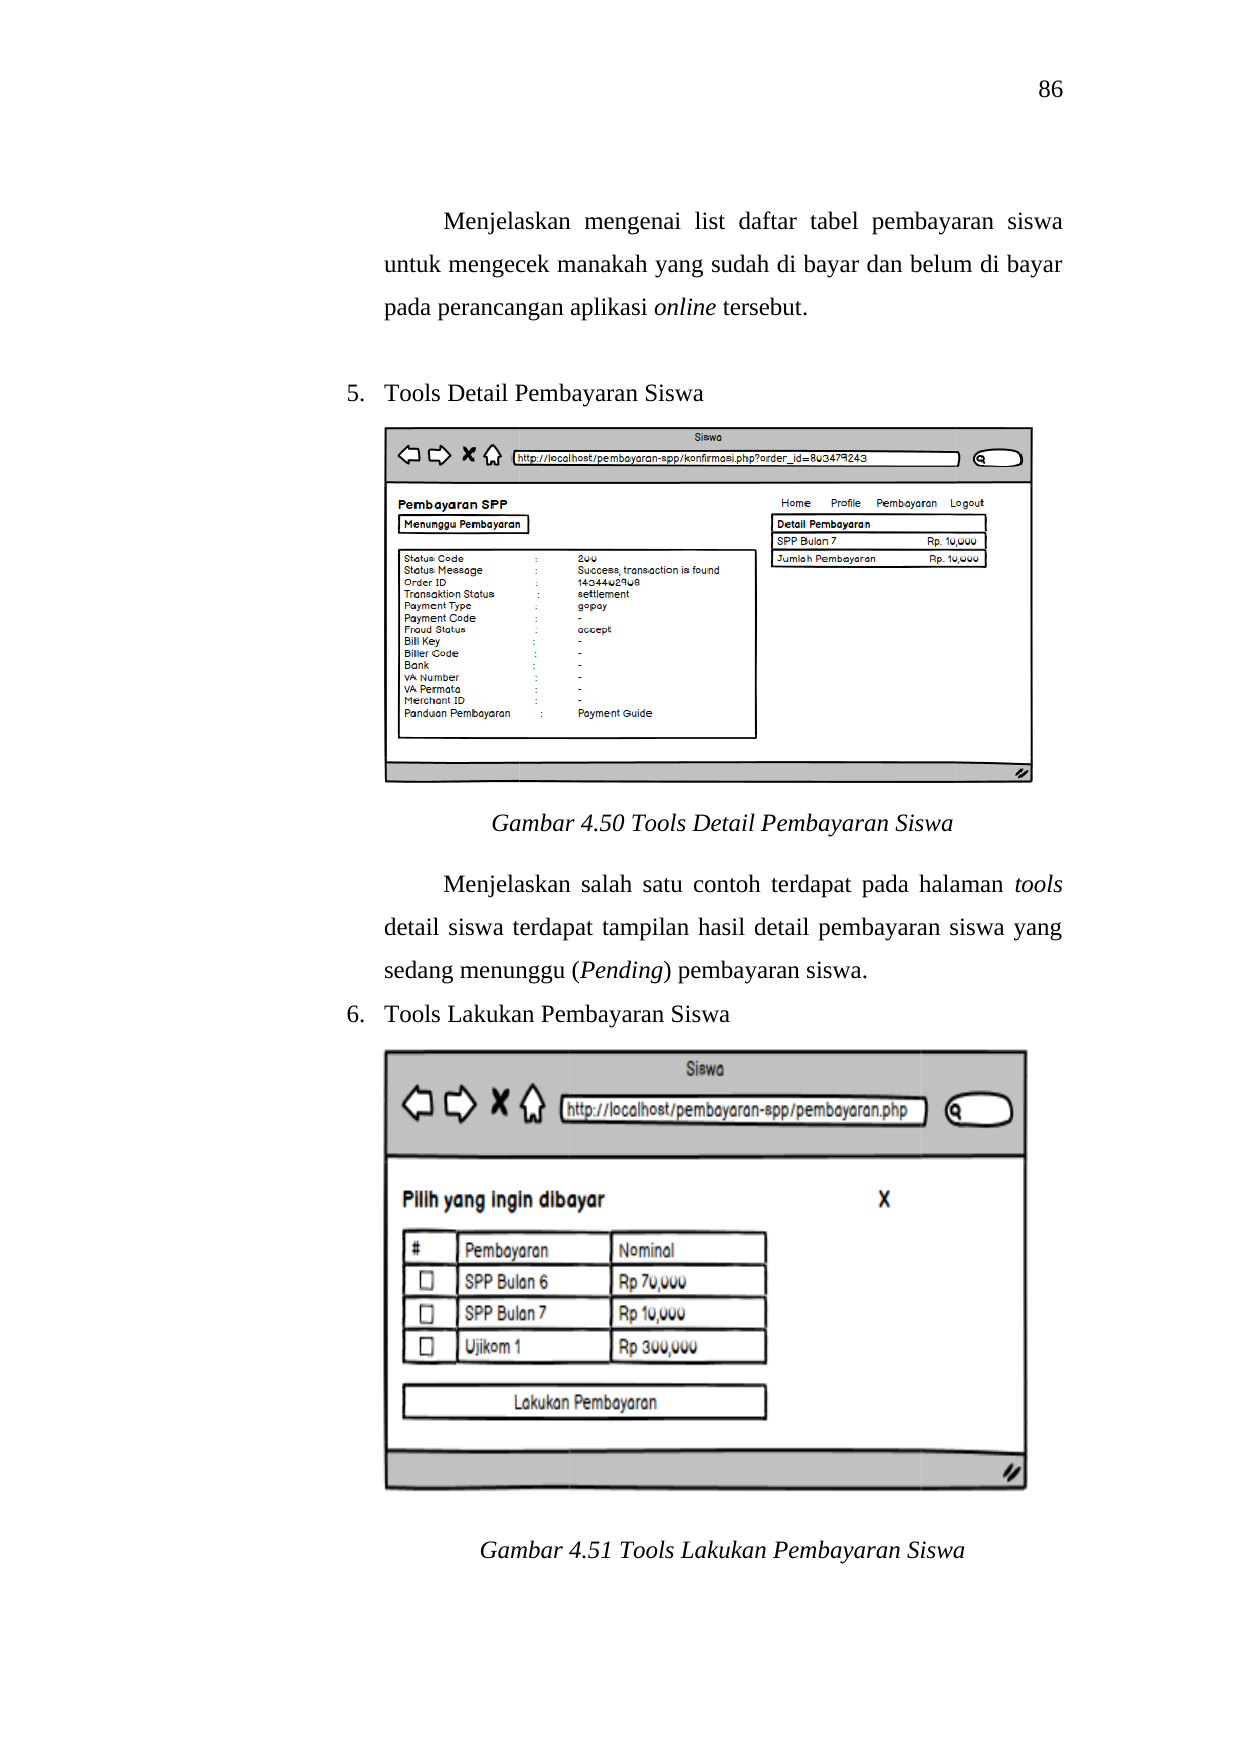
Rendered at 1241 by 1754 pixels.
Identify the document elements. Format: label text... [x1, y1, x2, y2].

picture [378, 1041, 1035, 1506]
list Menjelaskan mengenai list daftar tabel pembayaran siswa untuk mengecek manakah yang sudah di bayar dan belum di bayar pada perancangan aplikasi online tersebut. [384, 206, 1063, 321]
list Gambar 4.50 Tools Detail Pembayaran Siswa [384, 808, 1063, 837]
list Tools Lakukan Pembayaran Siswa [346, 999, 1063, 1027]
list Gambar 4.51 Tools Lakukan Pembayaran Siswa [384, 1536, 1063, 1564]
picture [376, 420, 1041, 791]
list Menjelaskan salah satu contoh terdapat pada halaman tools detail siswa terdapat tampilan hasil detail pembayaran siswa yang sedang menunggu (Pending) pembayaran siswa. [384, 869, 1063, 984]
list Tools Detail Pembayaran Siswa [346, 378, 1063, 407]
